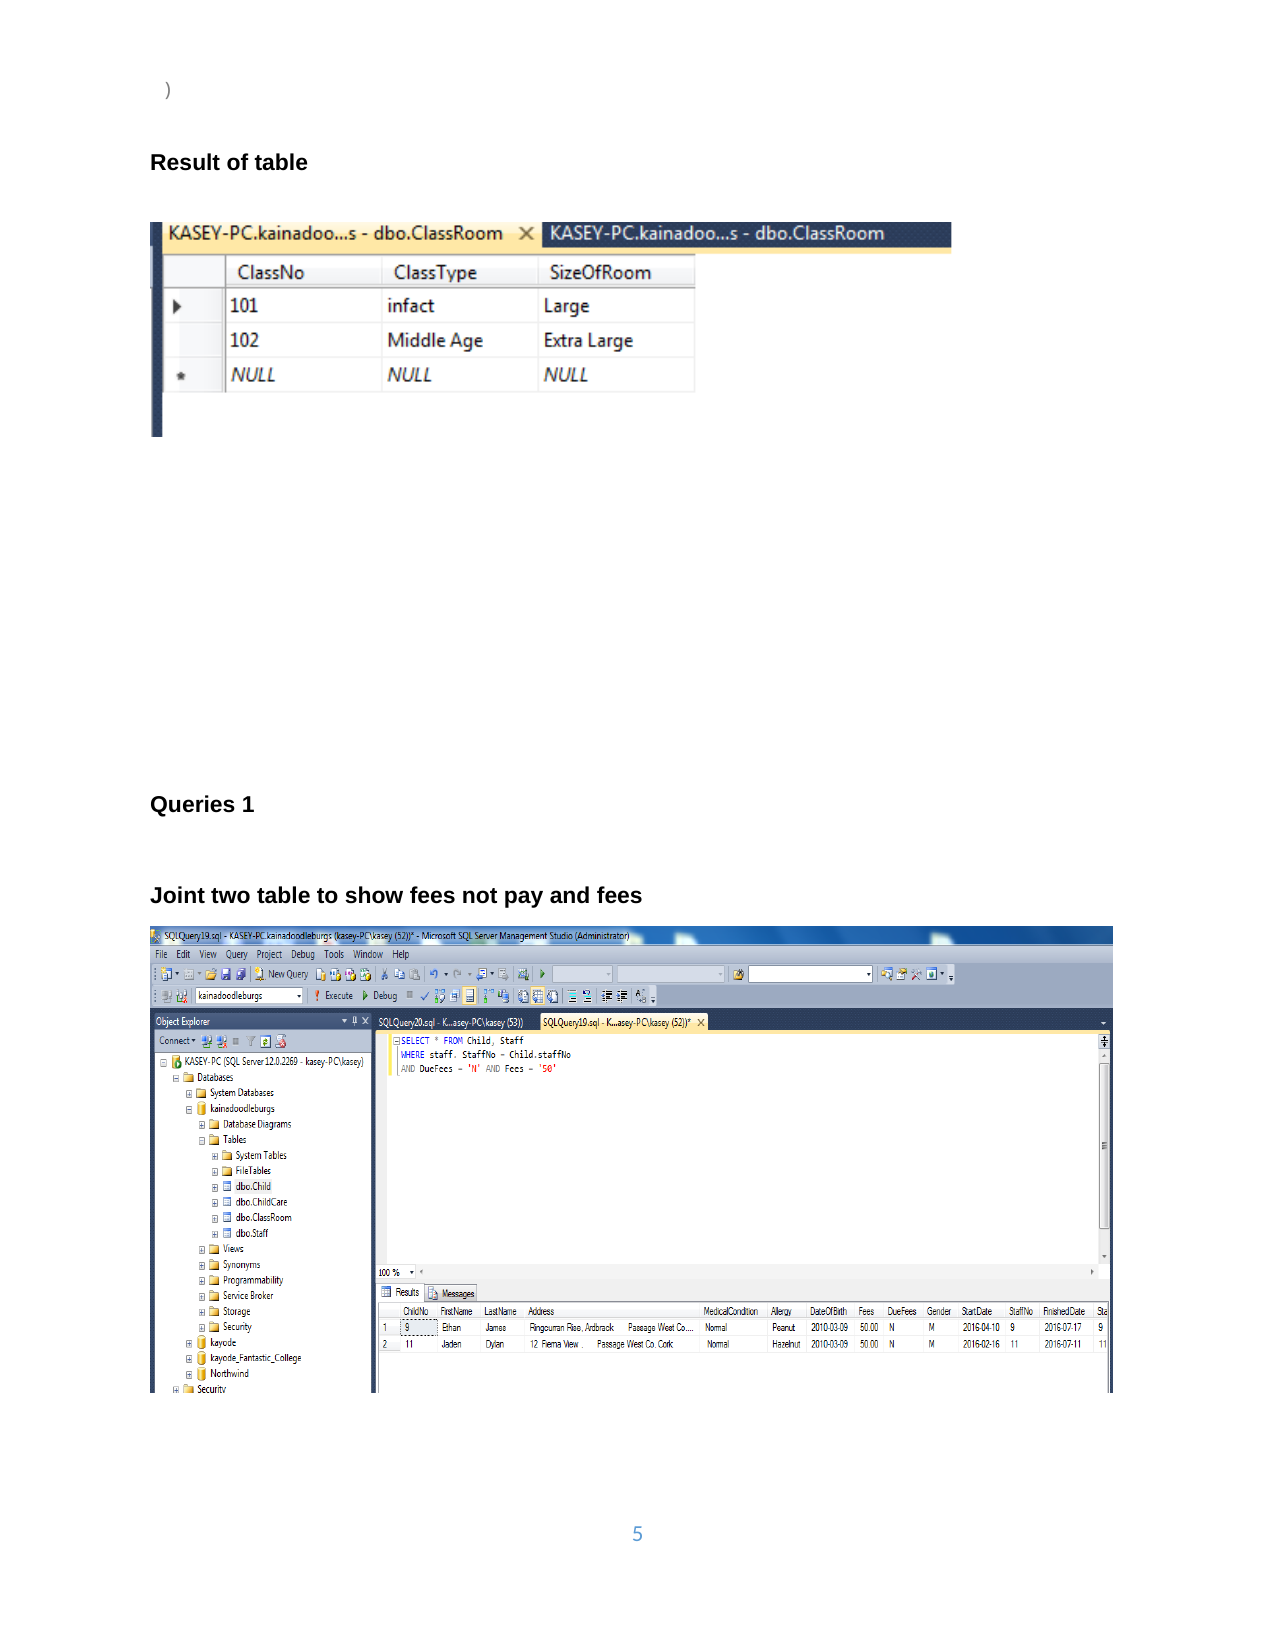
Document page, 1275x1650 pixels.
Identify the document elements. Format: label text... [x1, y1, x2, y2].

picture [150, 222, 952, 437]
text Joint two table to show fees not pay and fees [150, 882, 1125, 908]
text ) [150, 75, 1125, 102]
text Result of table [150, 149, 1125, 175]
picture [150, 926, 1113, 1393]
text Queries 1 [150, 791, 1125, 818]
